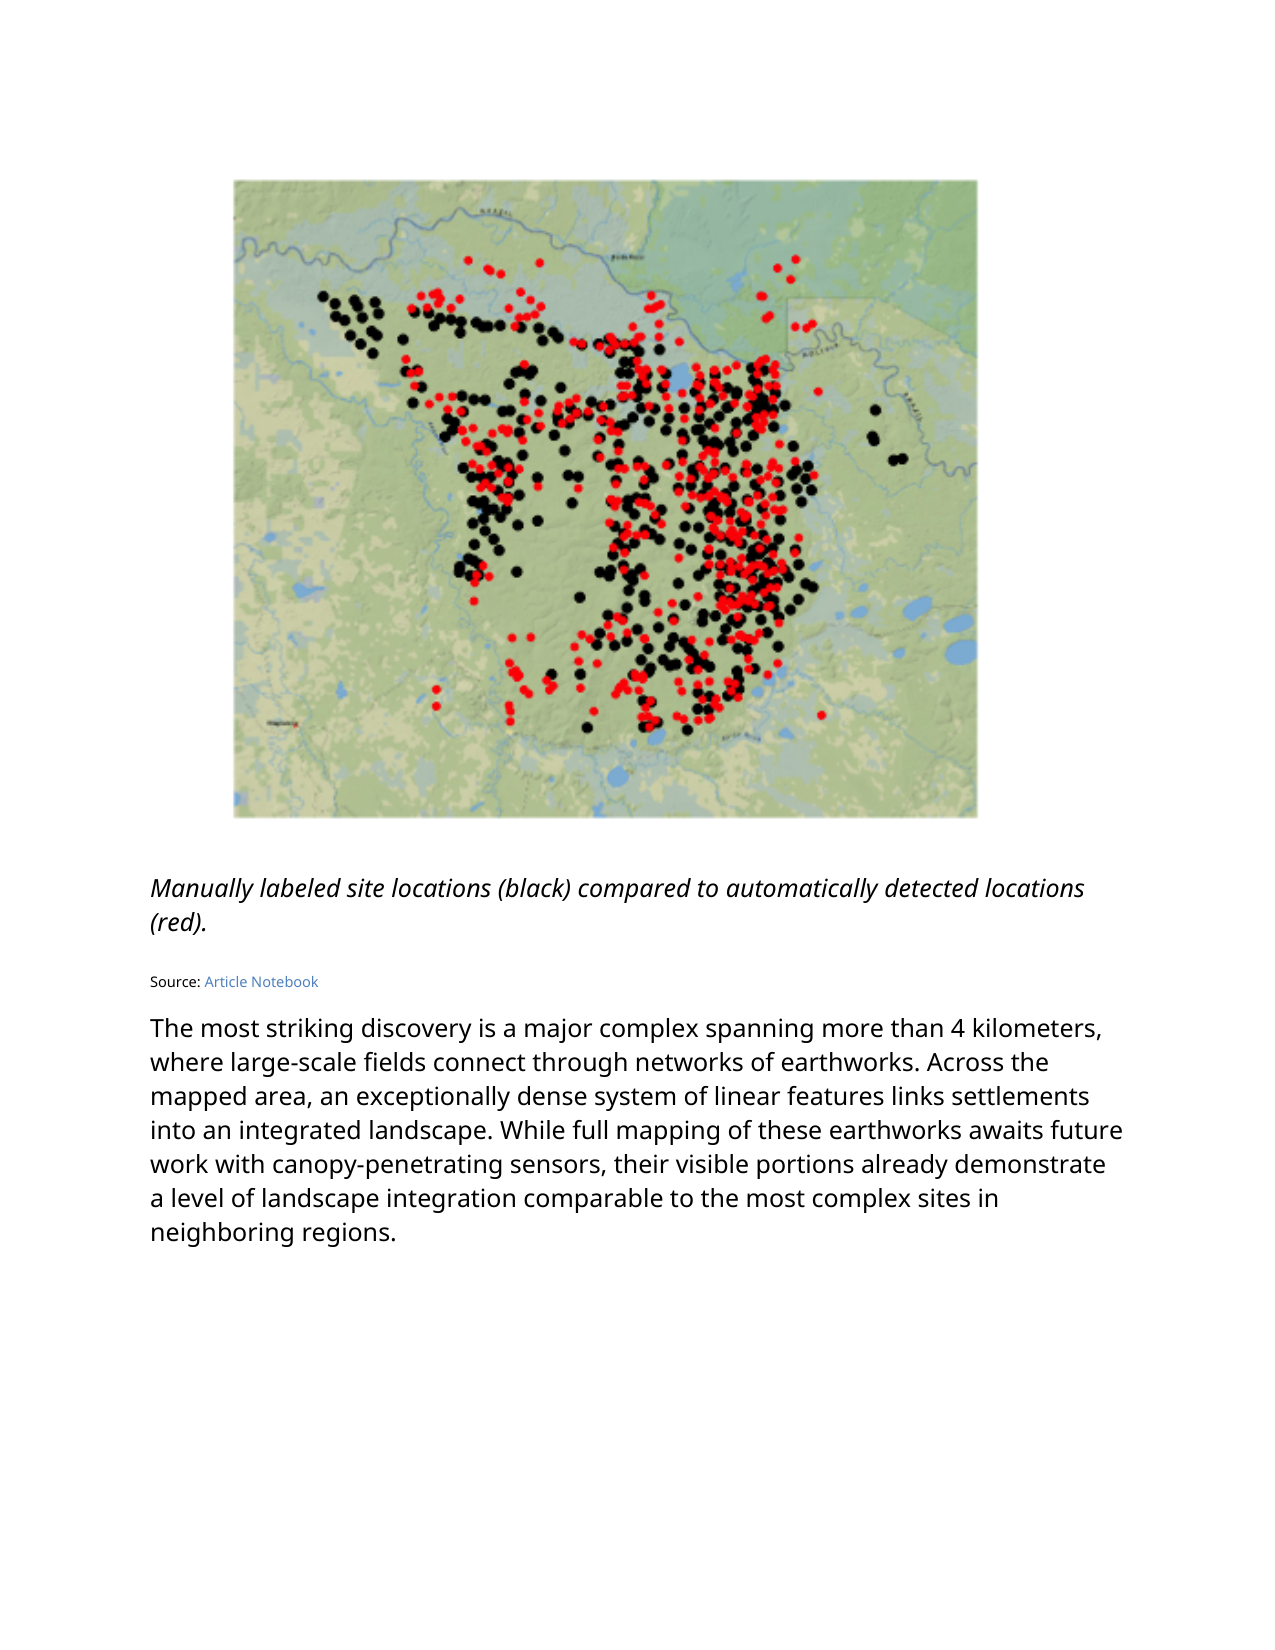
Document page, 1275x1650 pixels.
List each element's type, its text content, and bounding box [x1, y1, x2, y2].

picture [168, 150, 1044, 850]
text Manually labeled site locations (black) compared to automatically detected locations (red). [150, 871, 1125, 939]
text Source: Article Notebook [150, 958, 1125, 992]
text The most striking discovery is a major complex spanning more than 4 kilometers, where large-scale fields connect through networks of earthworks. Across the mapped area, an exceptionally dense system of linear features links settlements into an integrated landscape. While full mapping of these earthworks awaits future work with canopy-penetrating sensors, their visible portions already demonstrate a level of landscape integration comparable to the most complex sites in neighboring regions. [150, 1011, 1125, 1249]
